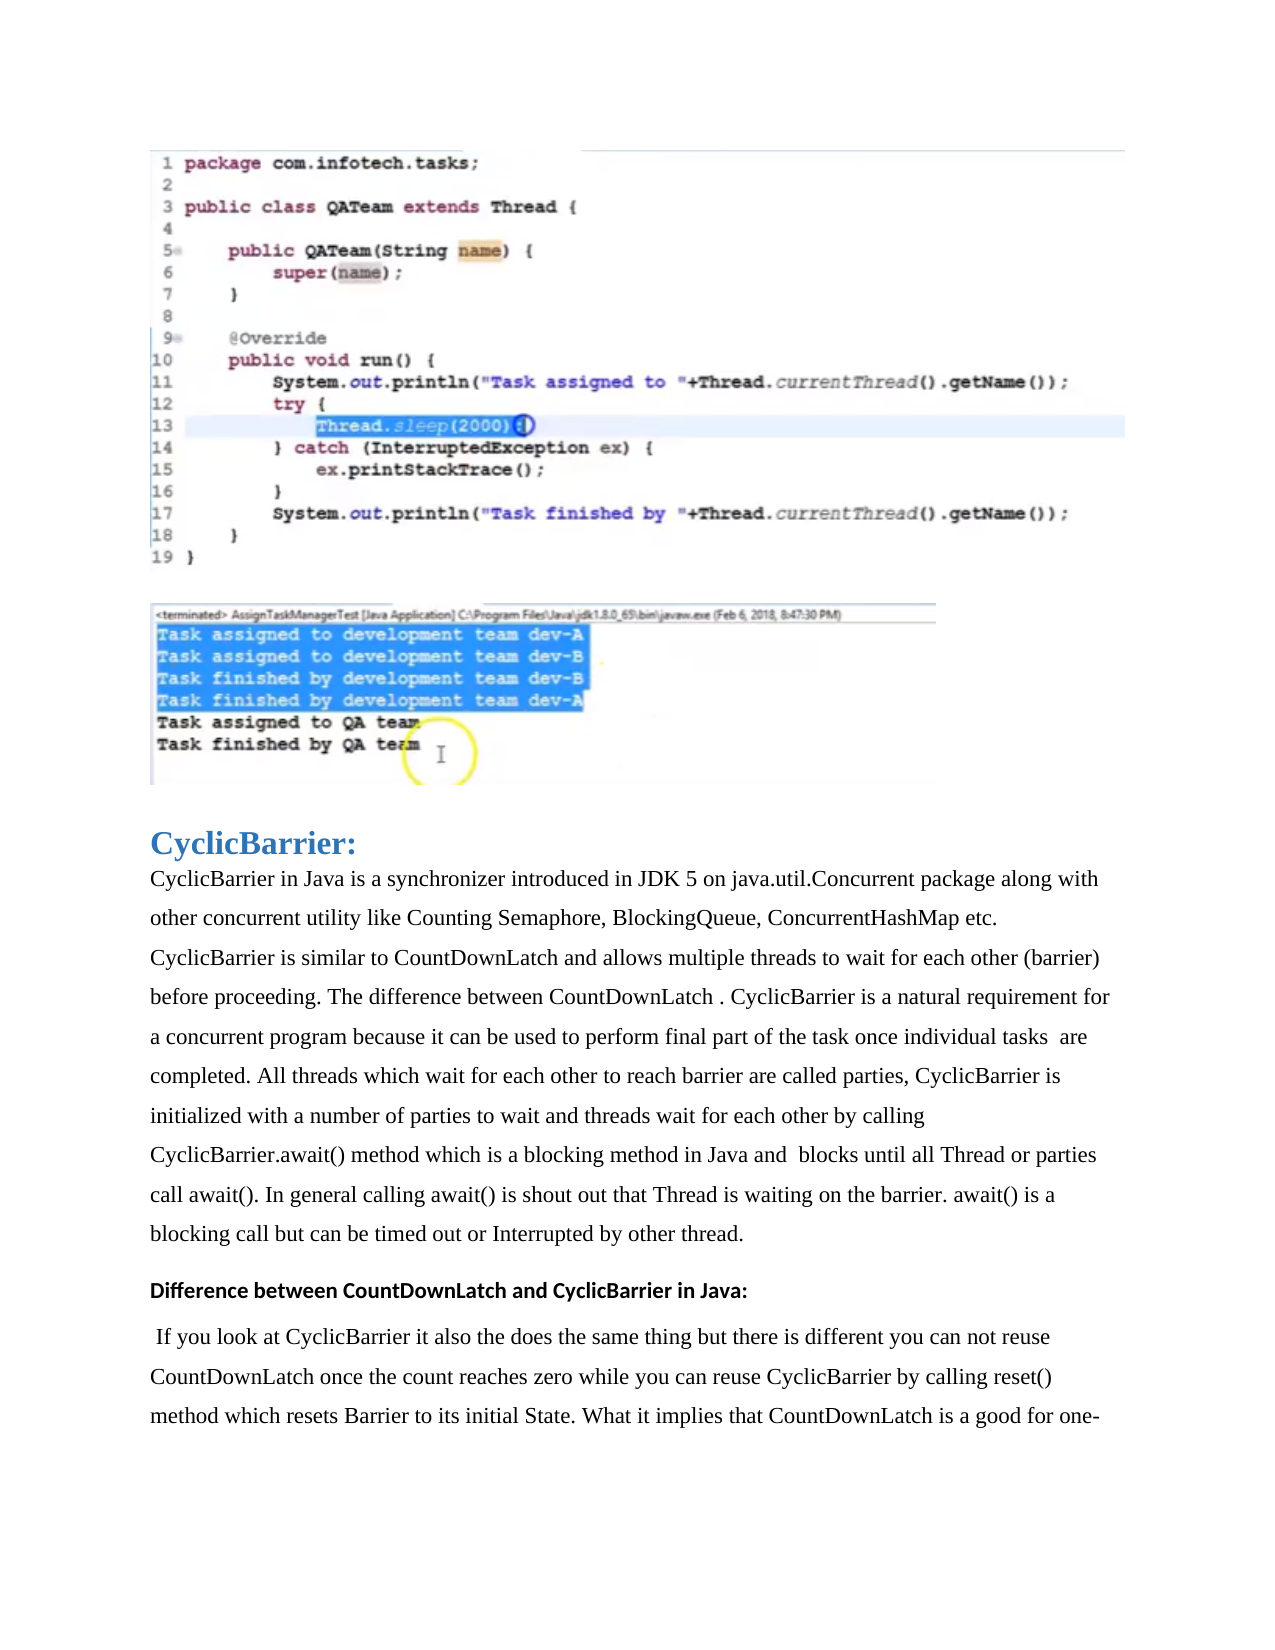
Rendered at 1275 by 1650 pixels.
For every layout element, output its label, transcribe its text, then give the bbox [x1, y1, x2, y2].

text CyclicBarrier in Java is a synchronizer introduced in JDK 5 on java.util.Concurrent package along with other concurrent utility like Counting Semaphore, BlockingQueue, ConcurrentHashMap etc. CyclicBarrier is similar to CountDownLatch and allows multiple threads to wait for each other (barrier) before proceeding. The difference between CountDownLatch . CyclicBarrier is a natural requirement for a concurrent program because it can be used to perform final part of the task once individual tasks are completed. All threads which wait for each other to reach barrier are called parties, CyclicBarrier is initialized with a number of parties to wait and threads wait for each other by calling CyclicBarrier.await() method which is a blocking method in Java and blocks until all Thread or parties call await(). In general calling await() is shout out that Thread is waiting on the barrier. await() is a blocking call but can be timed out or Interrupted by other thread. [150, 865, 1125, 1247]
subtitle CyclicBarrier: [150, 823, 1125, 862]
picture [150, 603, 936, 785]
text Difference between CountDownLatch and CyclicBarrier in Java: [150, 1276, 1125, 1304]
picture [150, 150, 1125, 573]
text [150, 1323, 1125, 1428]
